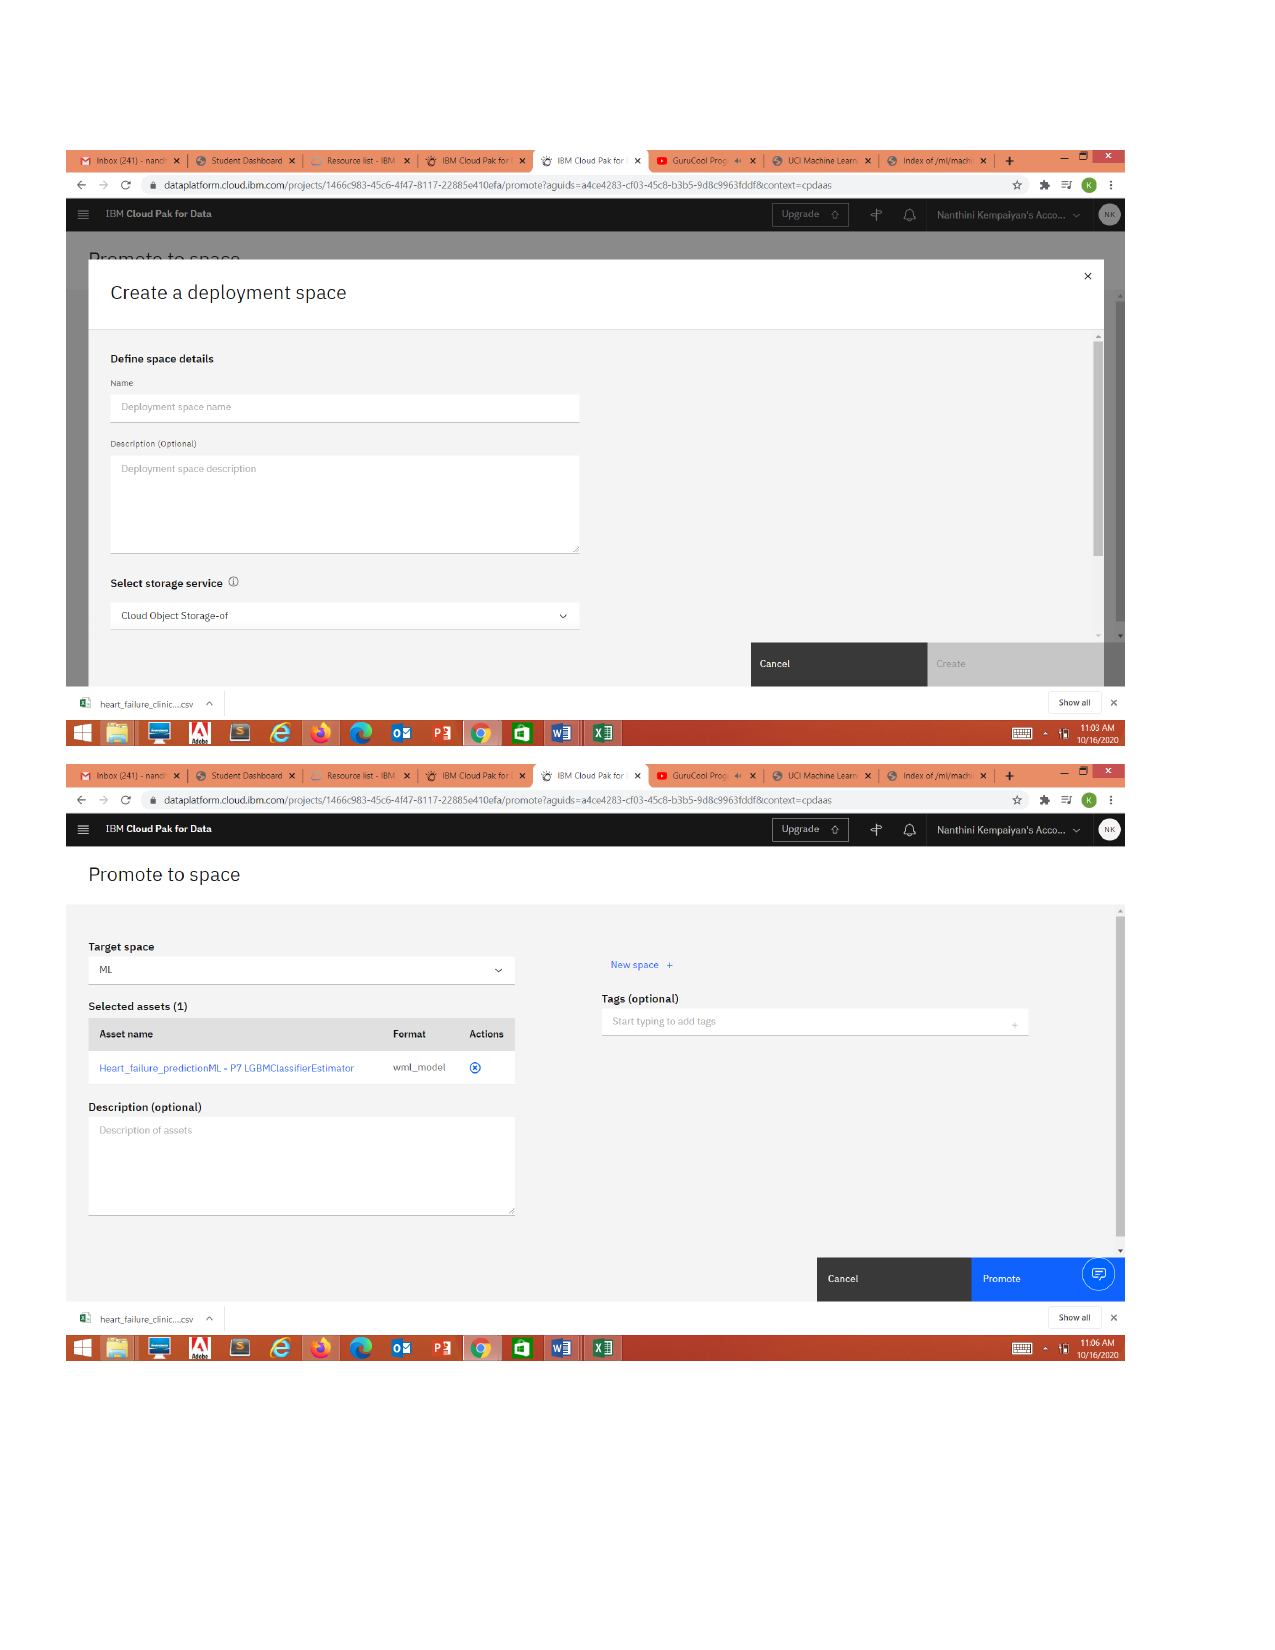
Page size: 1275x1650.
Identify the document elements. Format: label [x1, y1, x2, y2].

picture [66, 764, 1125, 1361]
picture [66, 150, 1125, 746]
